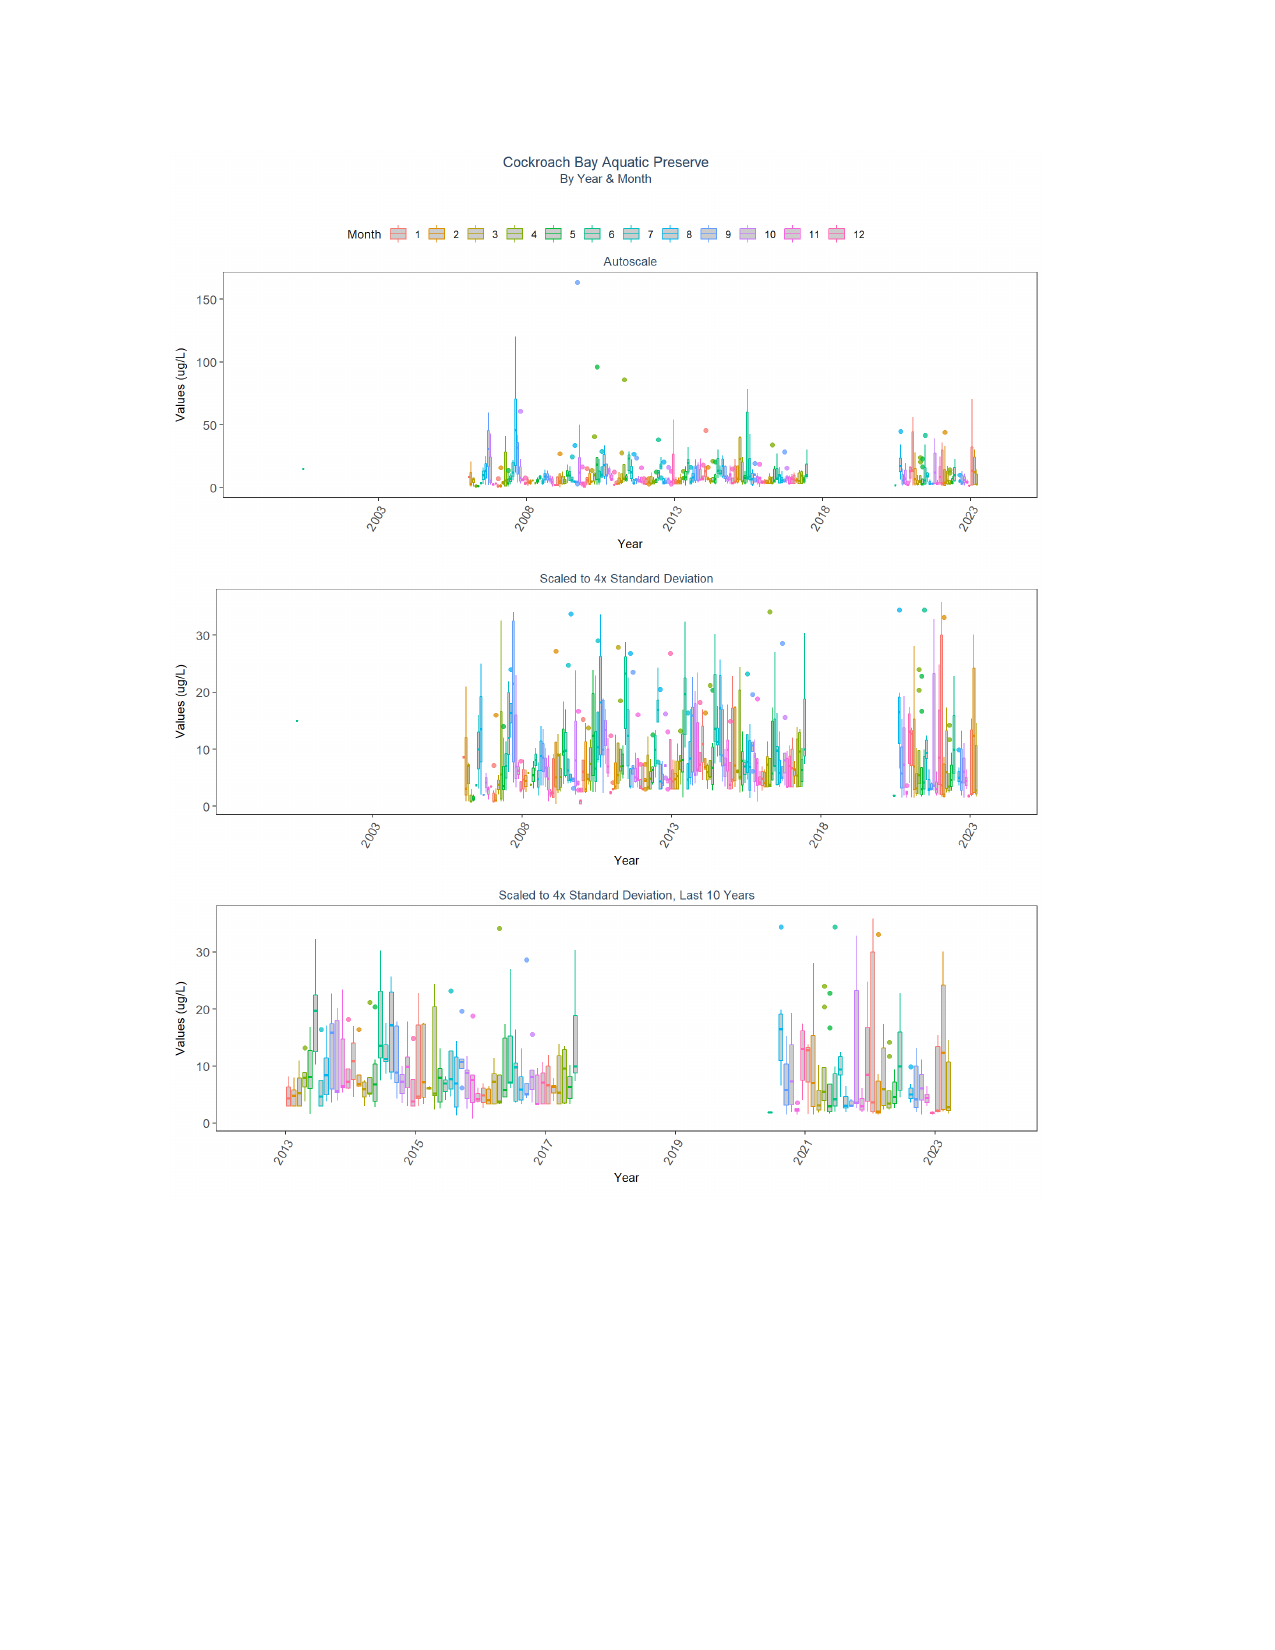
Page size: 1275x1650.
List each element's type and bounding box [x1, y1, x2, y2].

picture [168, 150, 1044, 1200]
